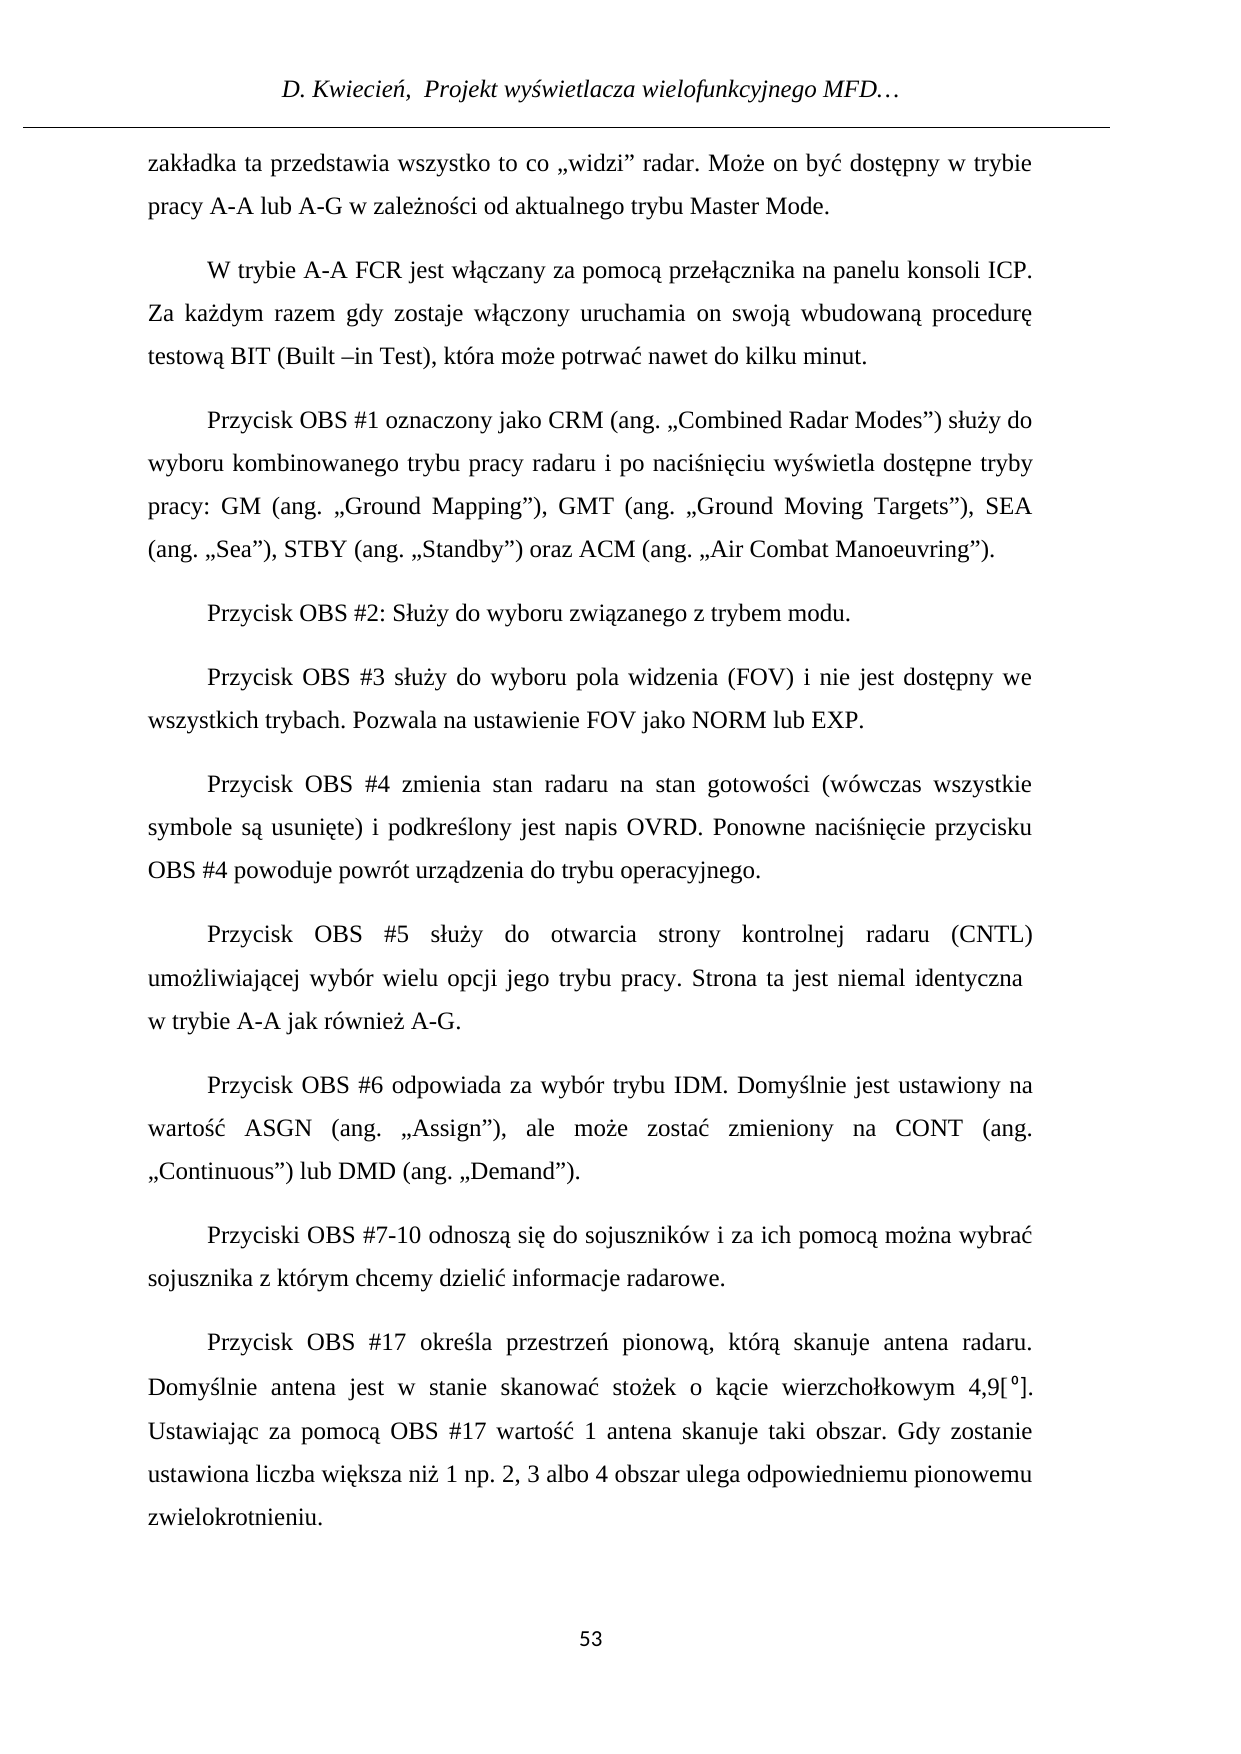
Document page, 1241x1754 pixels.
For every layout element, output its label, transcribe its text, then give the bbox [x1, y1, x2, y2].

text Przycisk OBS #17 określa przestrzeń pionową, którą skanuje antena radaru. Domyślnie antena jest w stanie skanować stożek o kącie wierzchołkowym 4,9[⁰]. Ustawiając za pomocą OBS #17 wartość 1 antena skanuje taki obszar. Gdy zostanie ustawiona liczba większa niż 1 np. 2, 3 albo 4 obszar ulega odpowiedniemu pionowemu zwielokrotnieniu. [148, 1327, 1033, 1531]
text Przycisk OBS #5 służy do otwarcia strony kontrolnej radaru (CNTL) umożliwiającej wybór wielu opcji jego trybu pracy. Strona ta jest niemal identyczna w trybie A-A jak również A-G. [148, 919, 1033, 1034]
text W trybie A-A FCR jest włączany za pomocą przełącznika na panelu konsoli ICP. Za każdym razem gdy zostaje włączony uruchamia on swoją wbudowaną procedurę testową BIT (Built –in Test), która może potrwać nawet do kilku minut. [148, 255, 1033, 370]
text Przycisk OBS #4 zmienia stan radaru na stan gotowości (wówczas wszystkie symbole są usunięte) i podkreślony jest napis OVRD. Ponowne naciśnięcie przycisku OBS #4 powoduje powrót urządzenia do trybu operacyjnego. [148, 769, 1033, 884]
text Przycisk OBS #1 oznaczony jako CRM (ang. „Combined Radar Modes”) służy do wyboru kombinowanego trybu pracy radaru i po naciśnięciu wyświetla dostępne tryby pracy: GM (ang. „Ground Mapping”), GMT (ang. „Ground Moving Targets”), SEA (ang. „Sea”), STBY (ang. „Standby”) oraz ACM (ang. „Air Combat Manoeuvring”). [148, 405, 1033, 563]
text Przyciski OBS #7-10 odnoszą się do sojuszników i za ich pomocą można wybrać sojusznika z którym chcemy dzielić informacje radarowe. [148, 1220, 1033, 1292]
text Przycisk OBS #6 odpowiada za wybór trybu IDM. Domyślnie jest ustawiony na wartość ASGN (ang. „Assign”), ale może zostać zmieniony na CONT (ang. „Continuous”) lub DMD (ang. „Demand”). [148, 1070, 1033, 1185]
text Przycisk OBS #2: Służy do wyboru związanego z trybem modu. [148, 598, 1033, 627]
text Przycisk OBS #3 służy do wyboru pola widzenia (FOV) i nie jest dostępny we wszystkich trybach. Pozwala na ustawienie FOV jako NORM lub EXP. [148, 662, 1033, 734]
